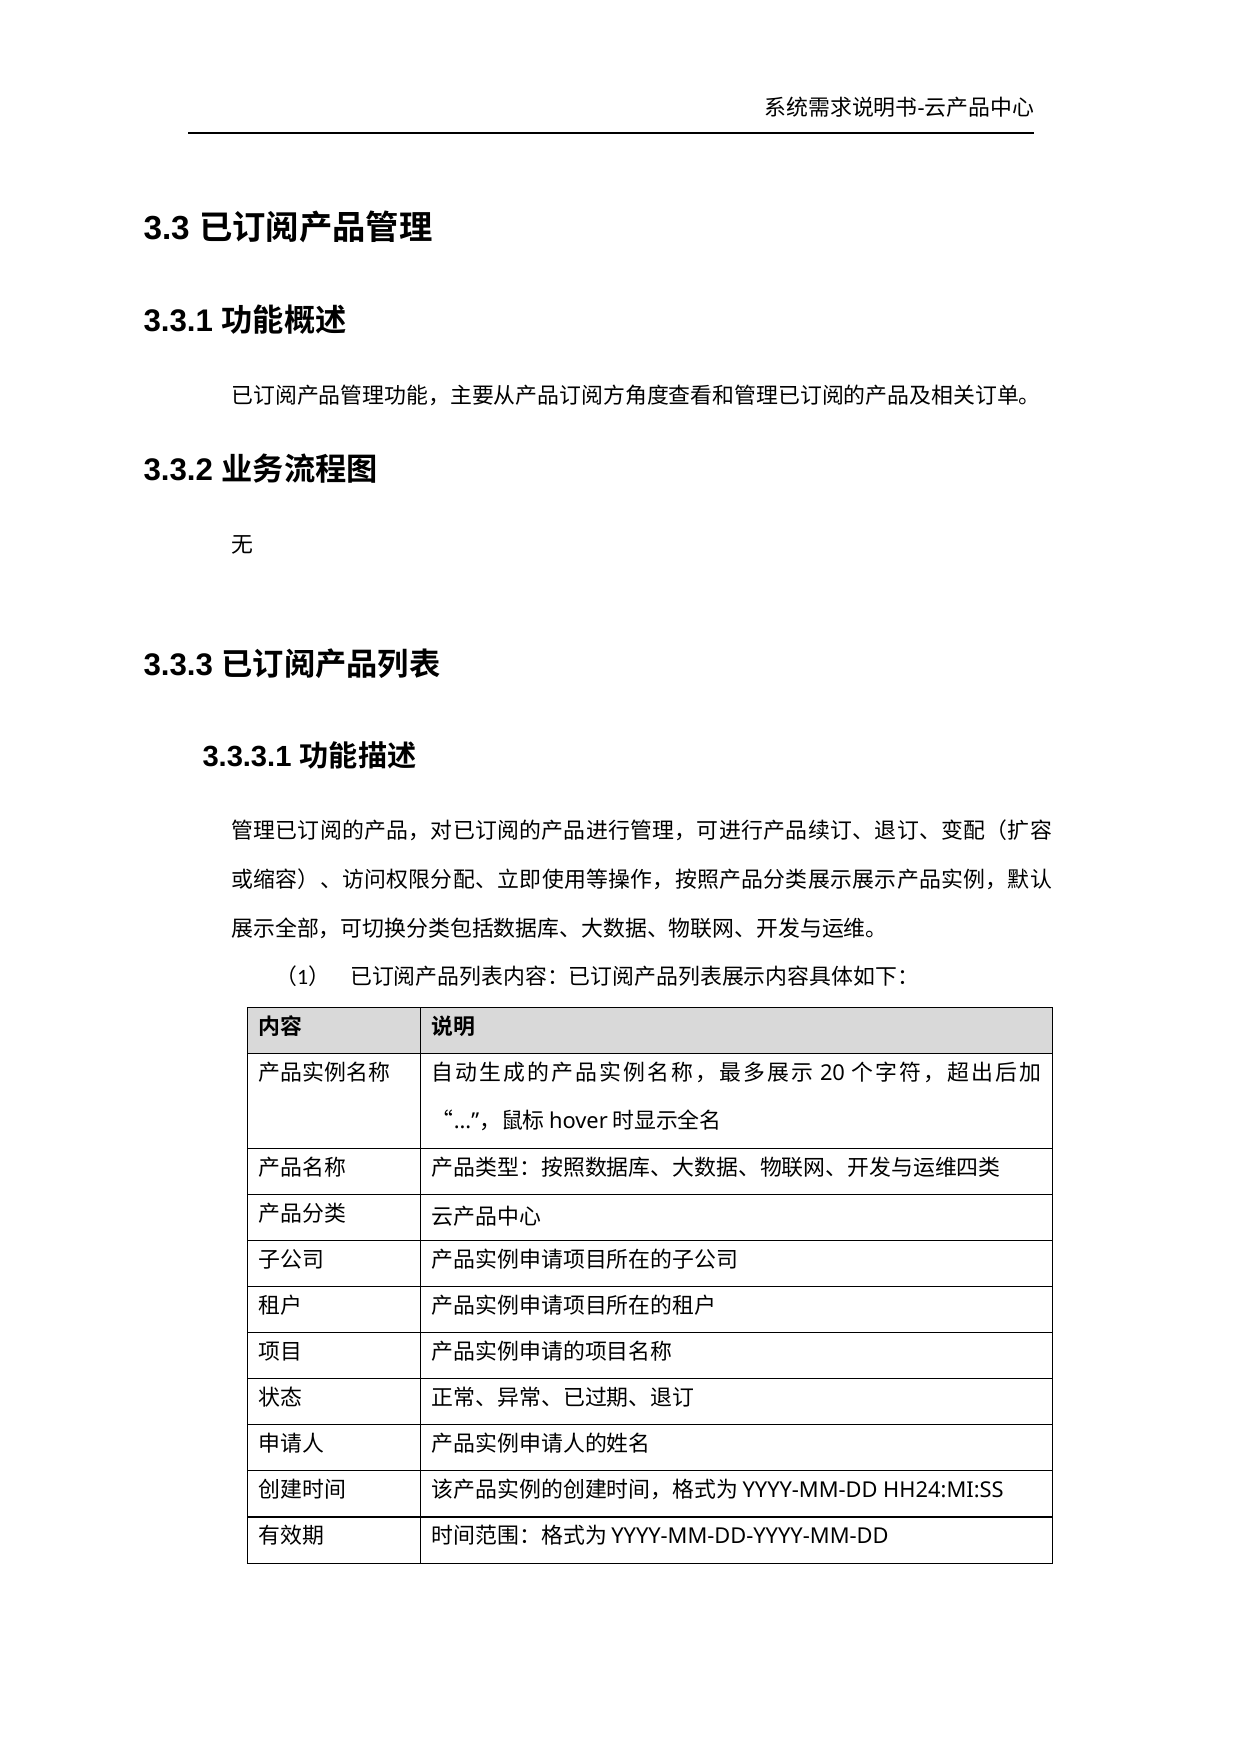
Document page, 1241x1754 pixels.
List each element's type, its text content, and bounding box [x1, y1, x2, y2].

list 已订阅产品列表内容：已订阅产品列表展示内容具体如下： [275, 959, 1053, 991]
table_cell 创建时间 [248, 1471, 420, 1516]
text 已订阅产品管理功能，主要从产品订阅方角度查看和管理已订阅的产品及相关订单。 [187, 378, 1053, 410]
list 管理已订阅的产品，对已订阅的产品进行管理，可进行产品续订、退订、变配（扩容或缩容）、访问权限分配、立即使用等操作，按照产品分类展示展示产品实例，默认展示全部，可切换分类包括数据库、大数据、物联网、开发与运维。 [231, 813, 1053, 943]
subtitle 业务流程图 [69, 434, 1053, 499]
table_cell 产品实例申请项目所在的租户 [421, 1287, 1052, 1332]
table_cell 有效期 [248, 1518, 420, 1562]
subtitle 功能概述 [69, 285, 1053, 350]
subtitle 已订阅产品列表 [69, 629, 1053, 694]
subtitle 功能描述 [202, 721, 1053, 786]
table_cell 申请人 [248, 1425, 420, 1470]
table_cell 正常、异常、已过期、退订 [421, 1379, 1052, 1424]
table_cell 产品实例申请的项目名称 [421, 1333, 1052, 1378]
table_cell 产品名称 [248, 1149, 420, 1194]
table_cell 产品实例申请项目所在的子公司 [421, 1241, 1052, 1286]
table_cell 租户 [248, 1287, 420, 1332]
text 无 [187, 527, 1053, 559]
table_cell 产品类型：按照数据库、大数据、物联网、开发与运维四类 [421, 1149, 1052, 1194]
table_cell 产品实例申请人的姓名 [421, 1425, 1052, 1470]
table_cell 该产品实例的创建时间，格式为YYYY-MM-DD HH24:MI:SS [421, 1471, 1052, 1516]
table_cell 时间范围：格式为YYYY-MM-DD-YYYY-MM-DD [421, 1518, 1052, 1562]
table_cell 产品分类 [248, 1195, 420, 1240]
table_cell 云产品中心 [421, 1195, 1052, 1240]
table_cell 产品实例名称 [248, 1054, 420, 1148]
table_cell 状态 [248, 1379, 420, 1424]
table_cell 子公司 [248, 1241, 420, 1286]
table_cell 自动生成的产品实例名称，最多展示20个字符，超出后加“...”，鼠标hover时显示全名 [421, 1054, 1052, 1148]
table_header 内容 [248, 1008, 420, 1053]
table_cell 项目 [248, 1333, 420, 1378]
table_header 说明 [421, 1008, 1052, 1053]
subtitle 已订阅产品管理 [143, 192, 1053, 257]
